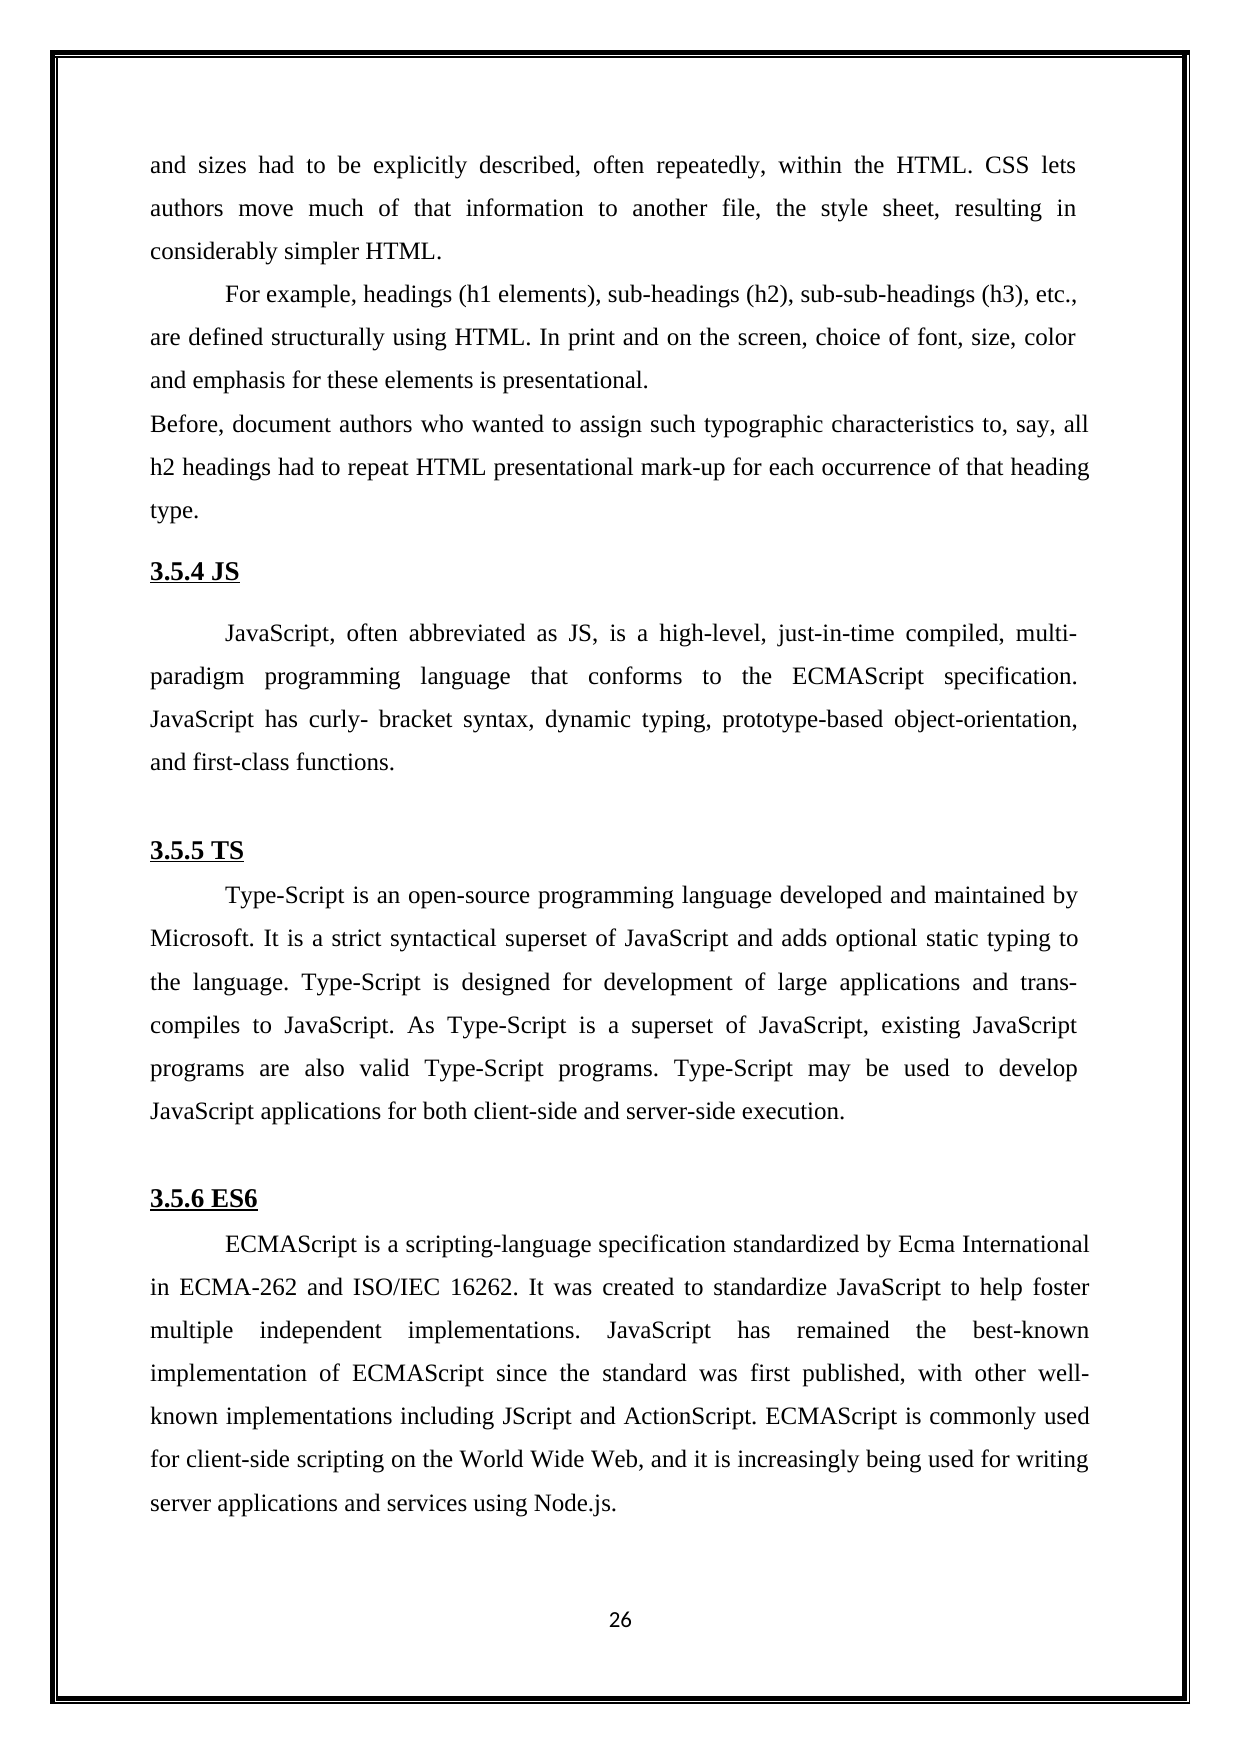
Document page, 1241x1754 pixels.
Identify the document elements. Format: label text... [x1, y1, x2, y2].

text Before, document authors who wanted to assign such typographic characteristics to, say, all h2 headings had to repeat HTML presentational mark-up for each occurrence of that heading type. [150, 409, 1090, 524]
text 3.5.6 ES6 [150, 1182, 1078, 1213]
text 3.5.5 TS [150, 834, 1078, 865]
text Type-Script is an open-source programming language developed and maintained by Microsoft. It is a strict syntactical superset of JavaScript and adds optional static typing to the language. Type-Script is designed for development of large applications and trans-compiles to JavaScript. As Type-Script is a superset of JavaScript, existing JavaScript programs are also valid Type-Script programs. Type-Script may be used to develop JavaScript applications for both client-side and server-side execution. [150, 880, 1078, 1125]
text JavaScript, often abbreviated as JS, is a high-level, just-in-time compiled, multi-paradigm programming language that conforms to the ECMAScript specification. JavaScript has curly- bracket syntax, dynamic typing, prototype-based object-orientation, and first-class functions. [150, 618, 1078, 776]
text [150, 150, 1078, 265]
text ECMAScript is a scripting-language specification standardized by Ecma International in ECMA-262 and ISO/IEC 16262. It was created to standardize JavaScript to help foster multiple independent implementations. JavaScript has remained the best-known implementation of ECMAScript since the standard was first published, with other well-known implementations including JScript and ActionScript. ECMAScript is commonly used for client-side scripting on the World Wide Web, and it is increasingly being used for writing server applications and services using Node.js. [150, 1229, 1090, 1516]
text For example, headings (h1 elements), sub-headings (h2), sub-sub-headings (h3), etc., are defined structurally using HTML. In print and on the screen, choice of font, size, color and emphasis for these elements is presentational. [150, 279, 1078, 394]
text 3.5.4 JS [150, 555, 1090, 586]
